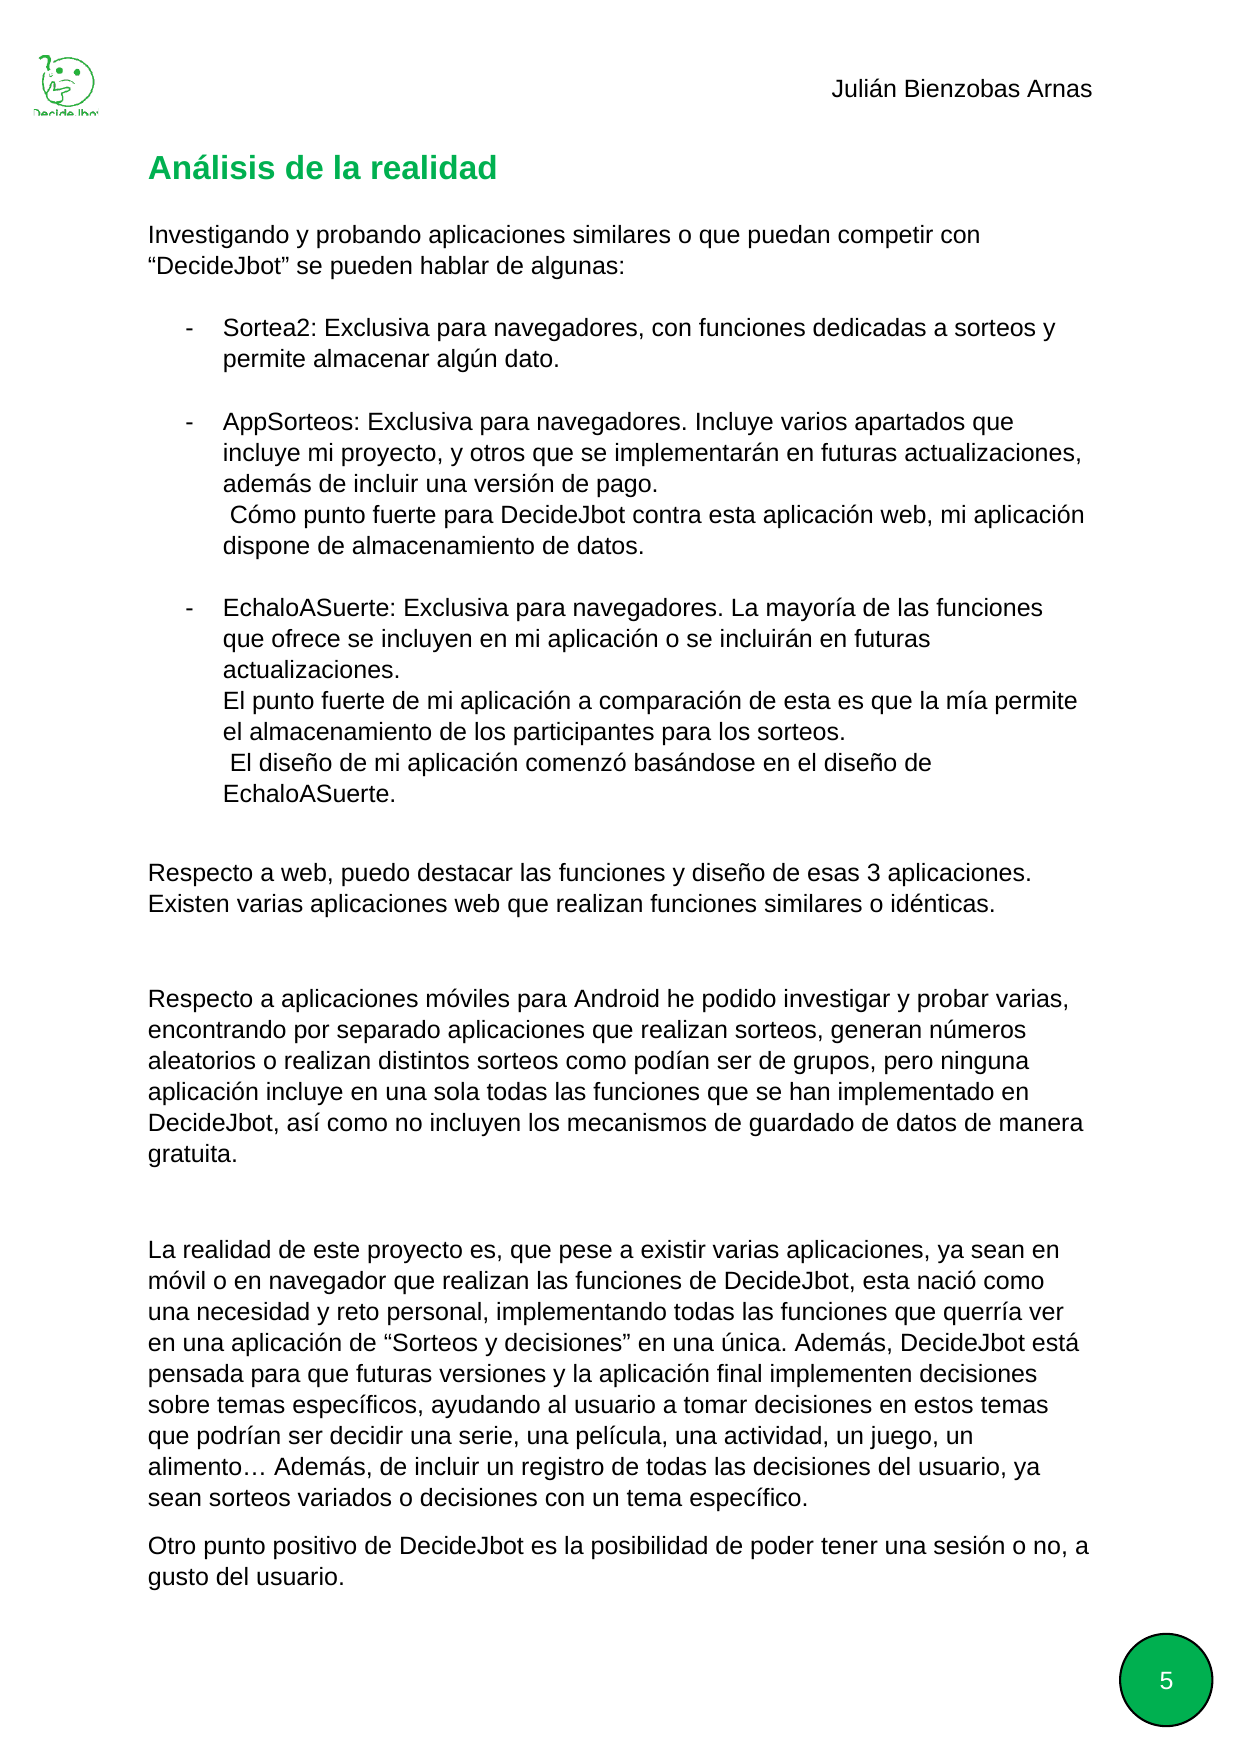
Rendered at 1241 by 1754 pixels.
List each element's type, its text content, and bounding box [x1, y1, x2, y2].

text Respecto a aplicaciones móviles para Android he podido investigar y probar varias, encontrando por separado aplicaciones que realizan sorteos, generan números aleatorios o realizan distintos sorteos como podían ser de grupos, pero ninguna aplicación incluye en una sola todas las funciones que se han implementado en DecideJbot, así como no incluyen los mecanismos de guardado de datos de manera gratuita. [148, 984, 1092, 1168]
list AppSorteos: Exclusiva para navegadores. Incluye varios apartados que incluye mi proyecto, y otros que se implementarán en futuras actualizaciones, además de incluir una versión de pago. [185, 406, 1092, 497]
list El punto fuerte de mi aplicación a comparación de esta es que la mía permite el almacenamiento de los participantes para los sorteos. [223, 686, 1092, 746]
list Cómo punto fuerte para DecideJbot contra esta aplicación web, mi aplicación dispone de almacenamiento de datos. [223, 499, 1092, 559]
list Investigando y probando aplicaciones similares o que puedan competir con “DecideJbot” se pueden hablar de algunas: [148, 220, 1092, 280]
list EchaloASuerte: Exclusiva para navegadores. La mayoría de las funciones que ofrece se incluyen en mi aplicación o se incluirán en futuras actualizaciones. [185, 593, 1092, 683]
text La realidad de este proyecto es, que pese a existir varias aplicaciones, ya sean en móvil o en navegador que realizan las funciones de DecideJbot, esta nació como una necesidad y reto personal, implementando todas las funciones que querría ver en una aplicación de “Sorteos y decisiones” en una única. Además, DecideJbot está pensada para que futuras versiones y la aplicación final implementen decisiones sobre temas específicos, ayudando al usuario a tomar decisiones en estos temas que podrían ser decidir una serie, una película, una actividad, un juego, un alimento… Además, de incluir un registro de todas las decisiones del usuario, ya sean sorteos variados o decisiones con un tema específico. [148, 1235, 1092, 1512]
text Otro punto positivo de DecideJbot es la posibilidad de poder tener una sesión o no, a gusto del usuario. [148, 1531, 1092, 1591]
text Respecto a web, puedo destacar las funciones y diseño de esas 3 aplicaciones. Existen varias aplicaciones web que realizan funciones similares o idénticas. [148, 858, 1092, 917]
list El diseño de mi aplicación comenzó basándose en el diseño de EchaloASuerte. [223, 748, 1092, 808]
subtitle Análisis de la realidad [148, 148, 1092, 186]
list Sortea2: Exclusiva para navegadores, con funciones dedicadas a sorteos y permite almacenar algún dato. [185, 313, 1092, 373]
picture [32, 55, 99, 114]
